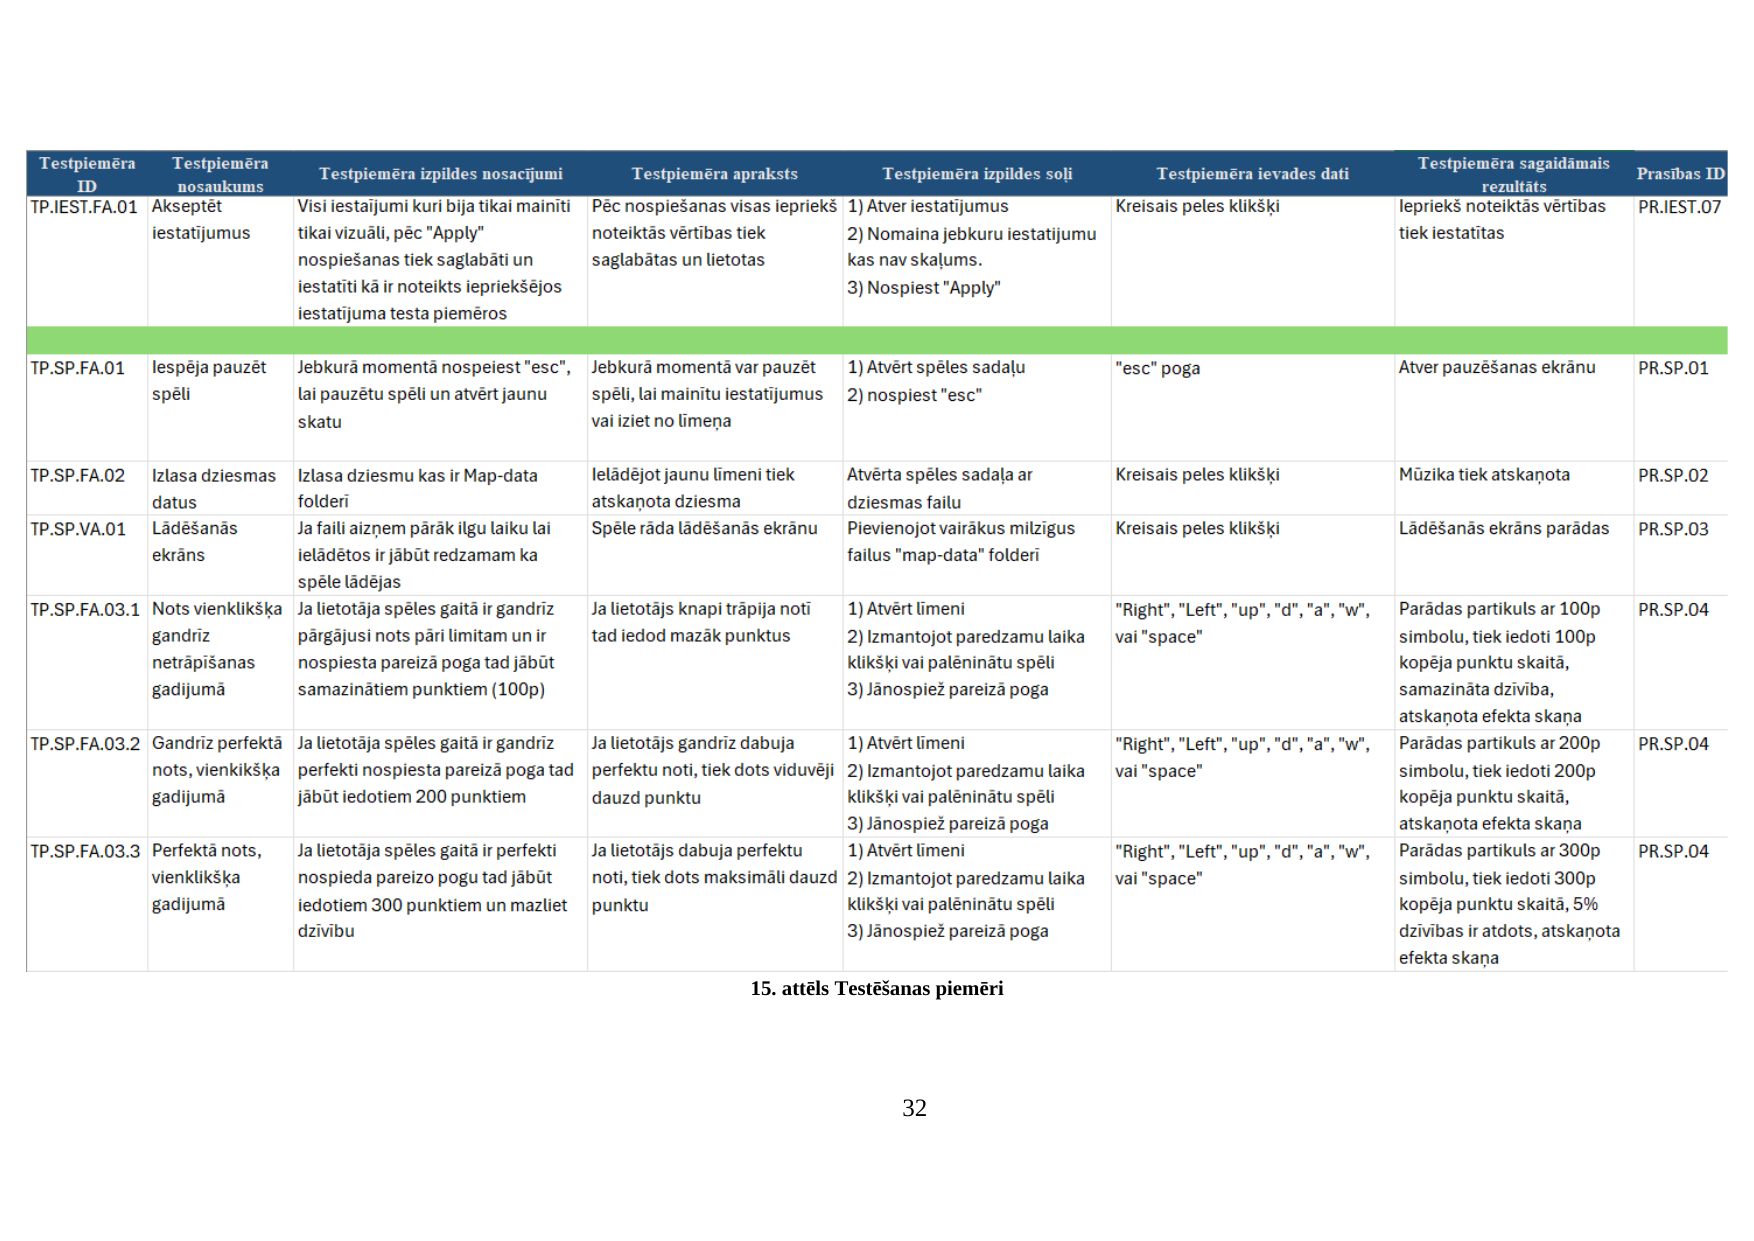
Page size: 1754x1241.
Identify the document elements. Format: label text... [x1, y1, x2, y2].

text 15. attēls Testēšanas piemēri [150, 972, 1604, 999]
picture [26, 150, 1728, 972]
